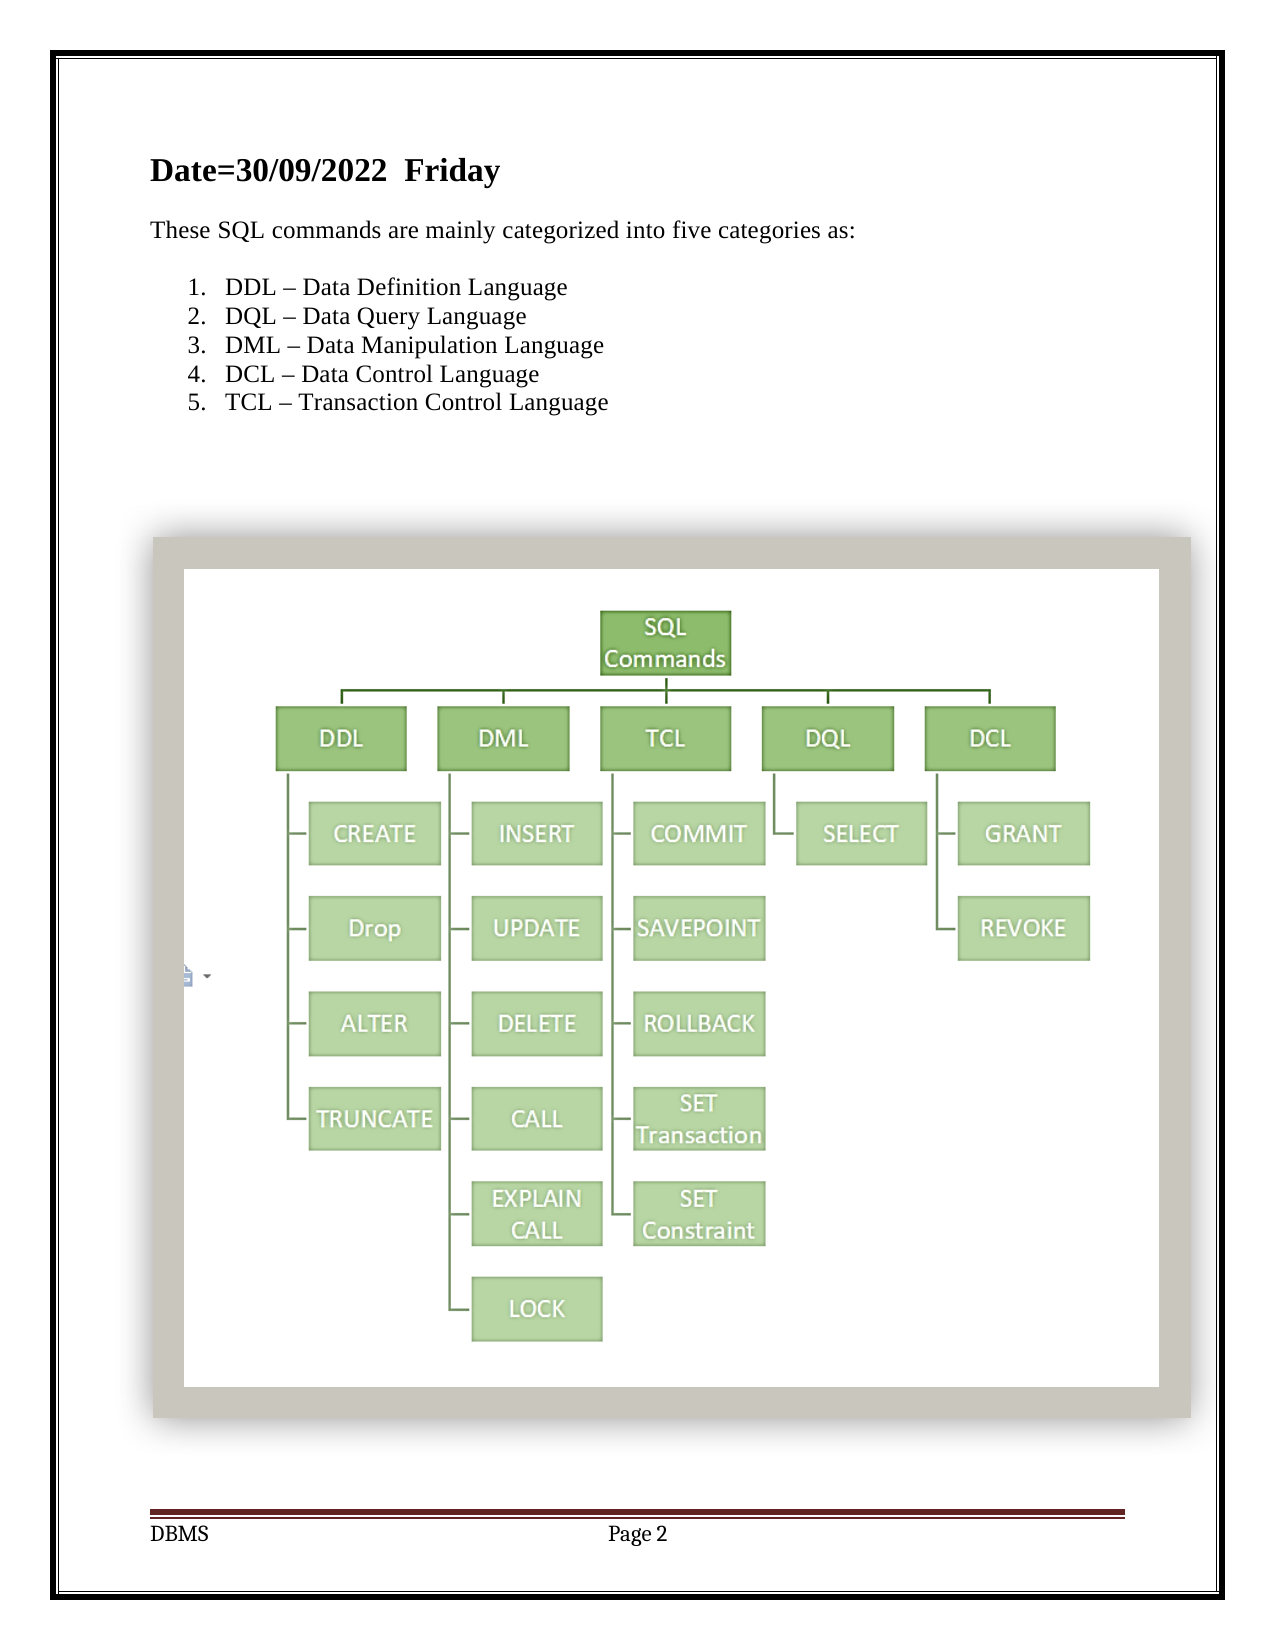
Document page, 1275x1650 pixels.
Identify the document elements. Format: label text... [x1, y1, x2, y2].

list DML – Data Manipulation Language [187, 330, 1125, 359]
list TCL – Transaction Control Language [187, 387, 1125, 416]
text These SQL commands are mainly categorized into five categories as: [150, 215, 1125, 244]
picture [184, 569, 1159, 1387]
list DDL – Data Definition Language [187, 272, 1125, 301]
list DCL – Data Control Language [187, 359, 1125, 387]
list DQL – Data Query Language [187, 301, 1125, 330]
text Date=30/09/2022 Friday [150, 150, 1125, 188]
